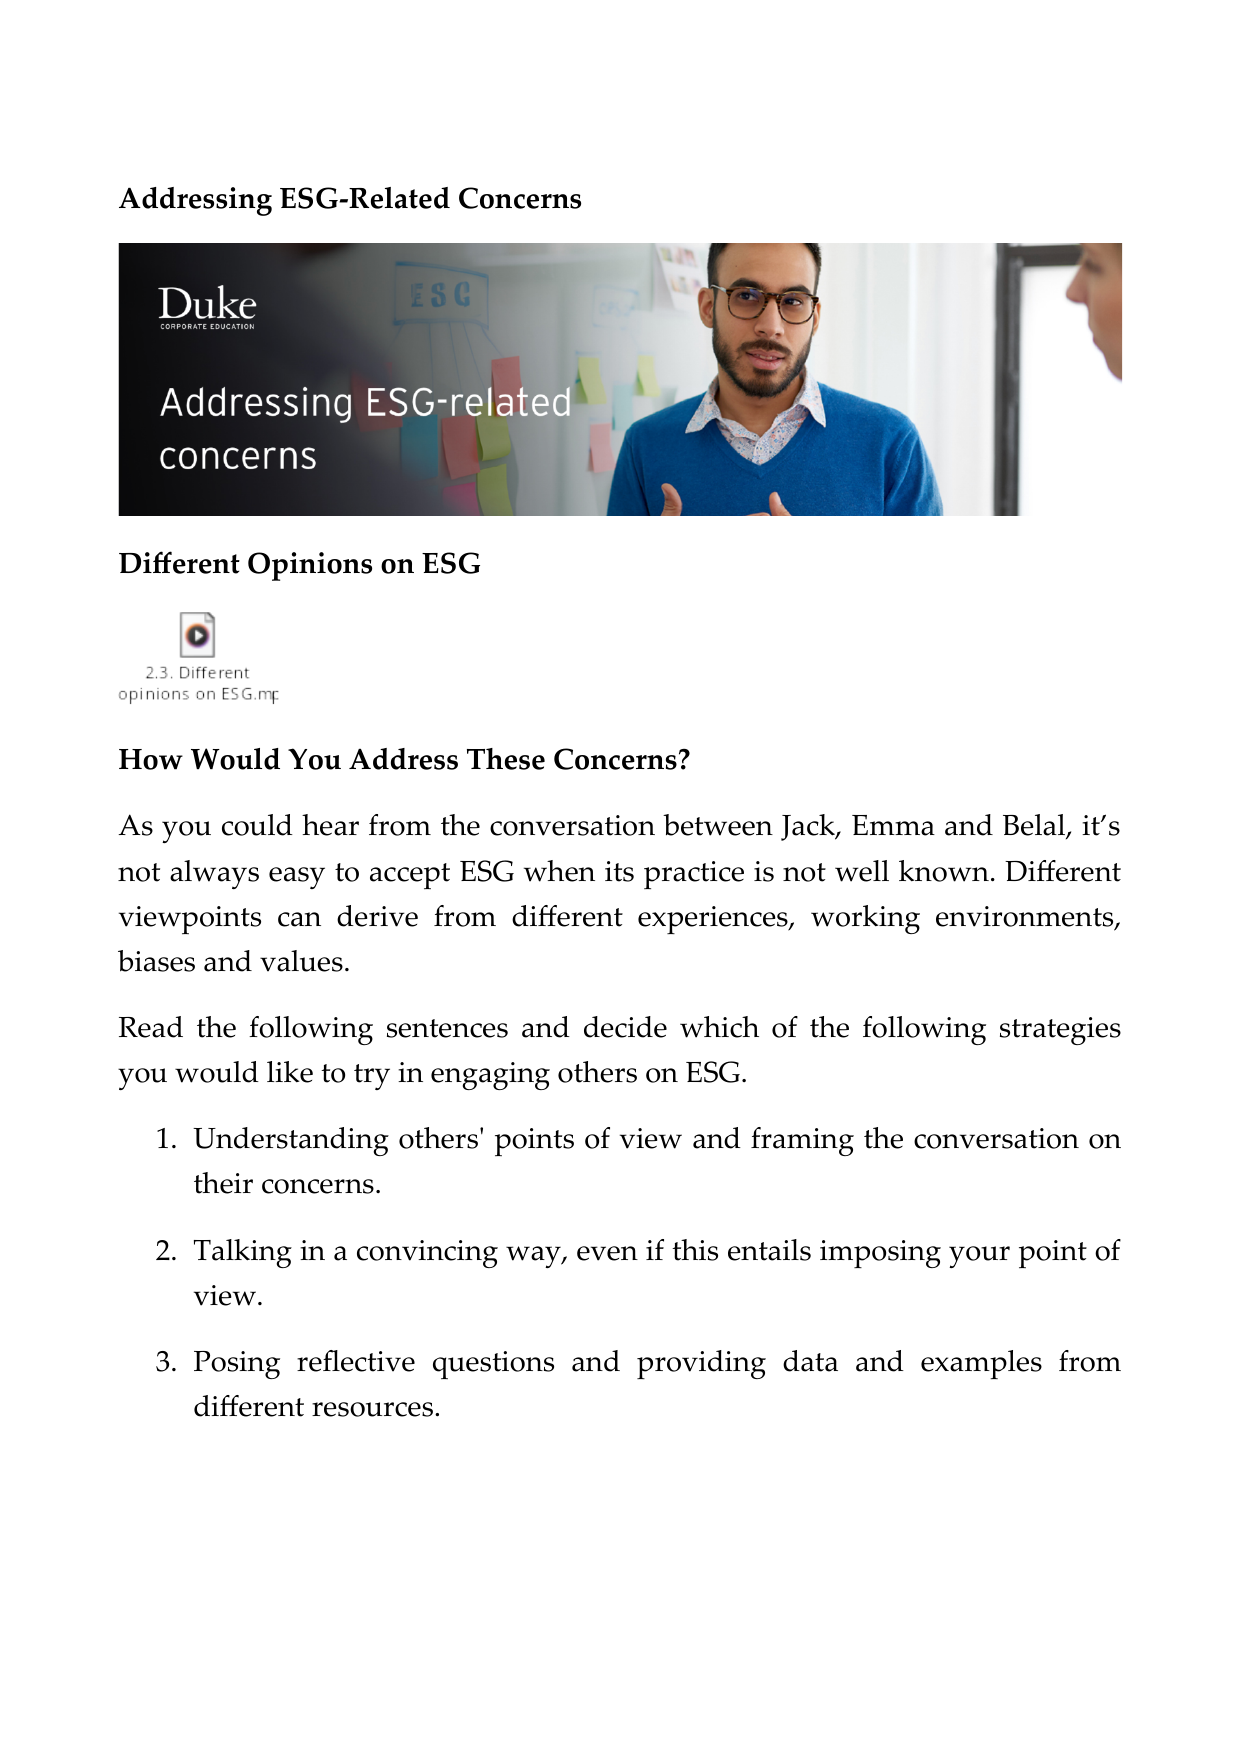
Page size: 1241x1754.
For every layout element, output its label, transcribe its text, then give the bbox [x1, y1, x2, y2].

text Read the following sentences and decide which of the following strategies you would like to try in engaging others on ESG. [118, 1006, 1122, 1091]
text As you could hear from the conversation between Jack, Emma and Belal, it’s not always easy to accept ESG when its practice is not well known. Different viewpoints can derive from different experiences, working environments, biases and values. [118, 805, 1122, 980]
text How Would You Address These Concerns? [118, 739, 1122, 778]
text Addressing ESG-Related Concerns [118, 177, 1122, 217]
picture [118, 243, 1123, 516]
text Different Opinions on ESG [118, 542, 1122, 581]
list Understanding others' points of view and framing the conversation on their concerns. [156, 1118, 1122, 1202]
list Posing reflective questions and providing data and examples from different resources. [156, 1340, 1122, 1425]
list Talking in a convincing way, even if this entails imposing your point of view. [156, 1229, 1122, 1313]
